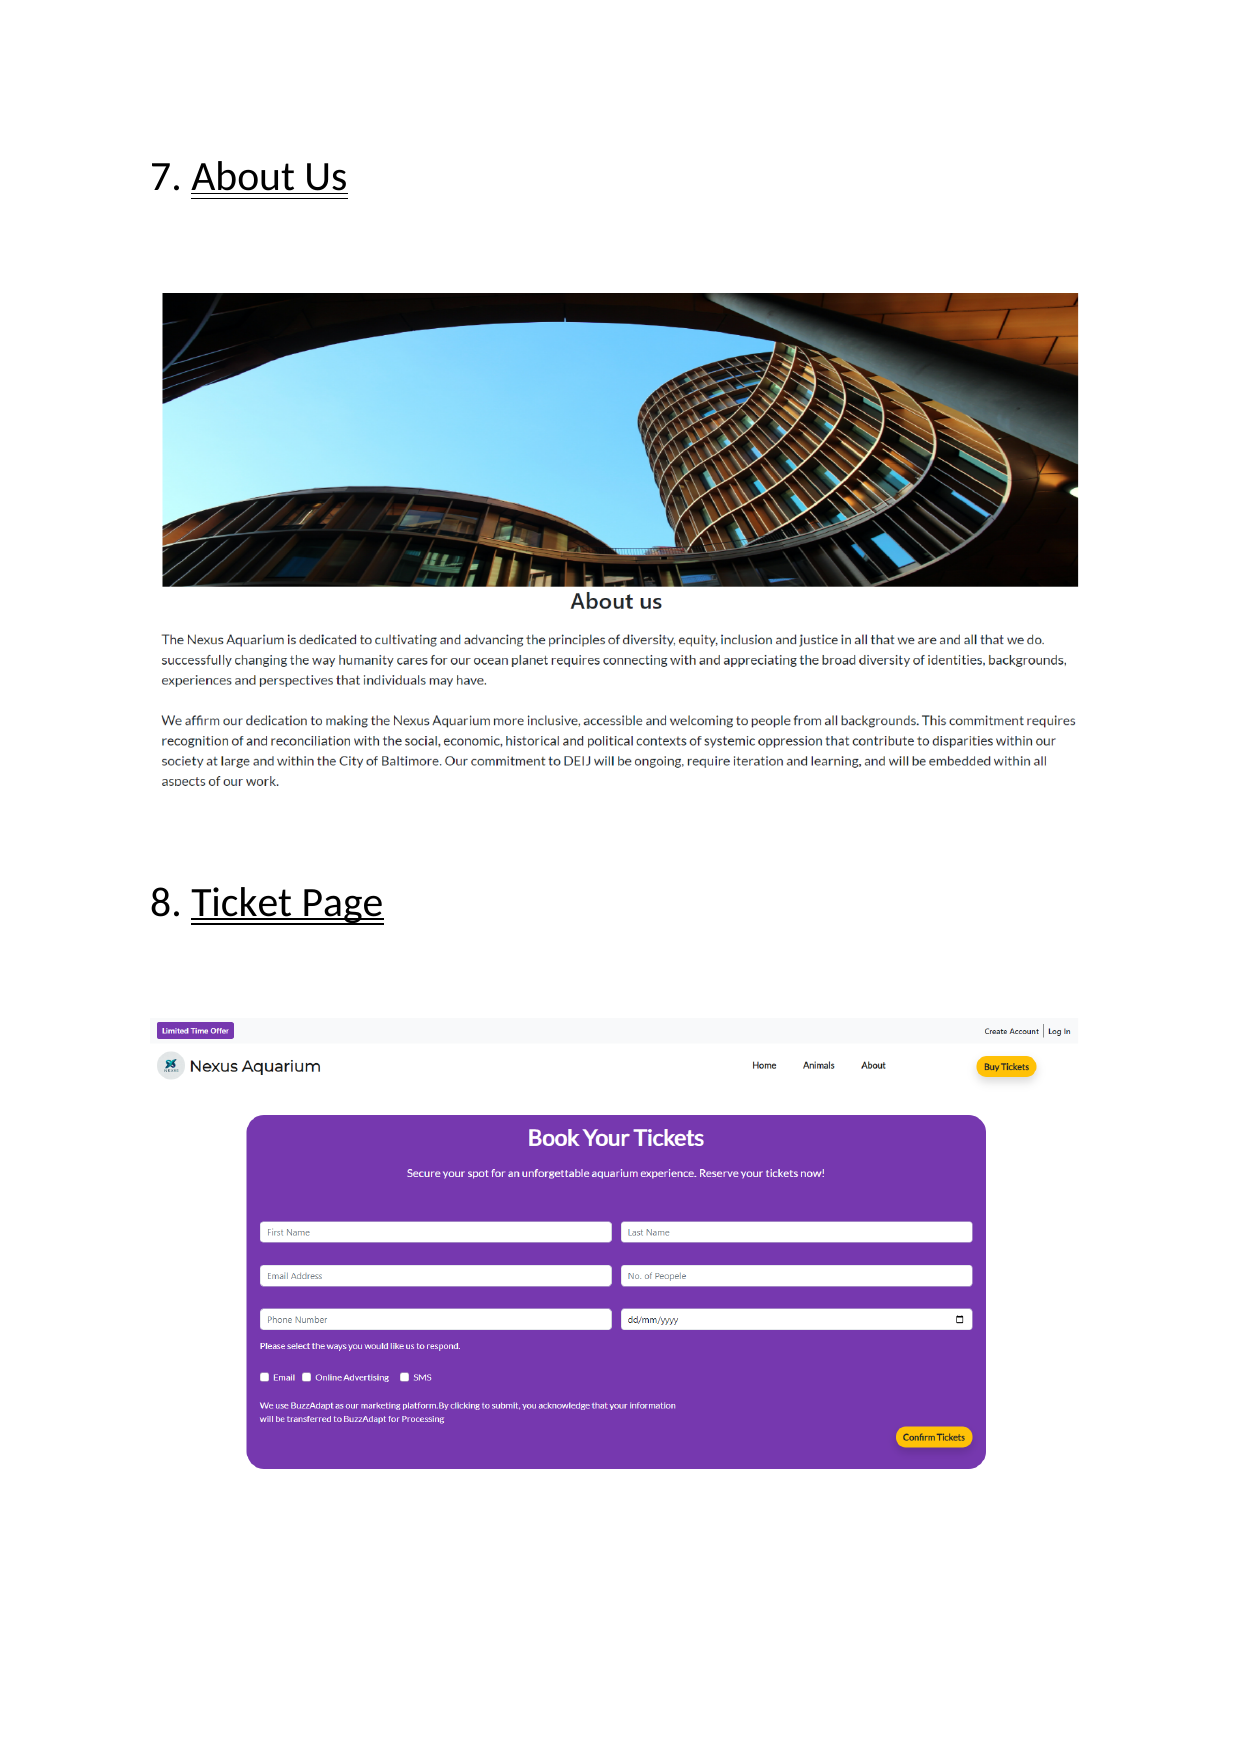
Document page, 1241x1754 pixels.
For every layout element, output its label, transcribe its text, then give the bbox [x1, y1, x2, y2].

picture [150, 293, 1079, 786]
text 8. Ticket Page [150, 876, 1090, 927]
picture [150, 1018, 1079, 1526]
text 7. About Us [150, 150, 1090, 201]
